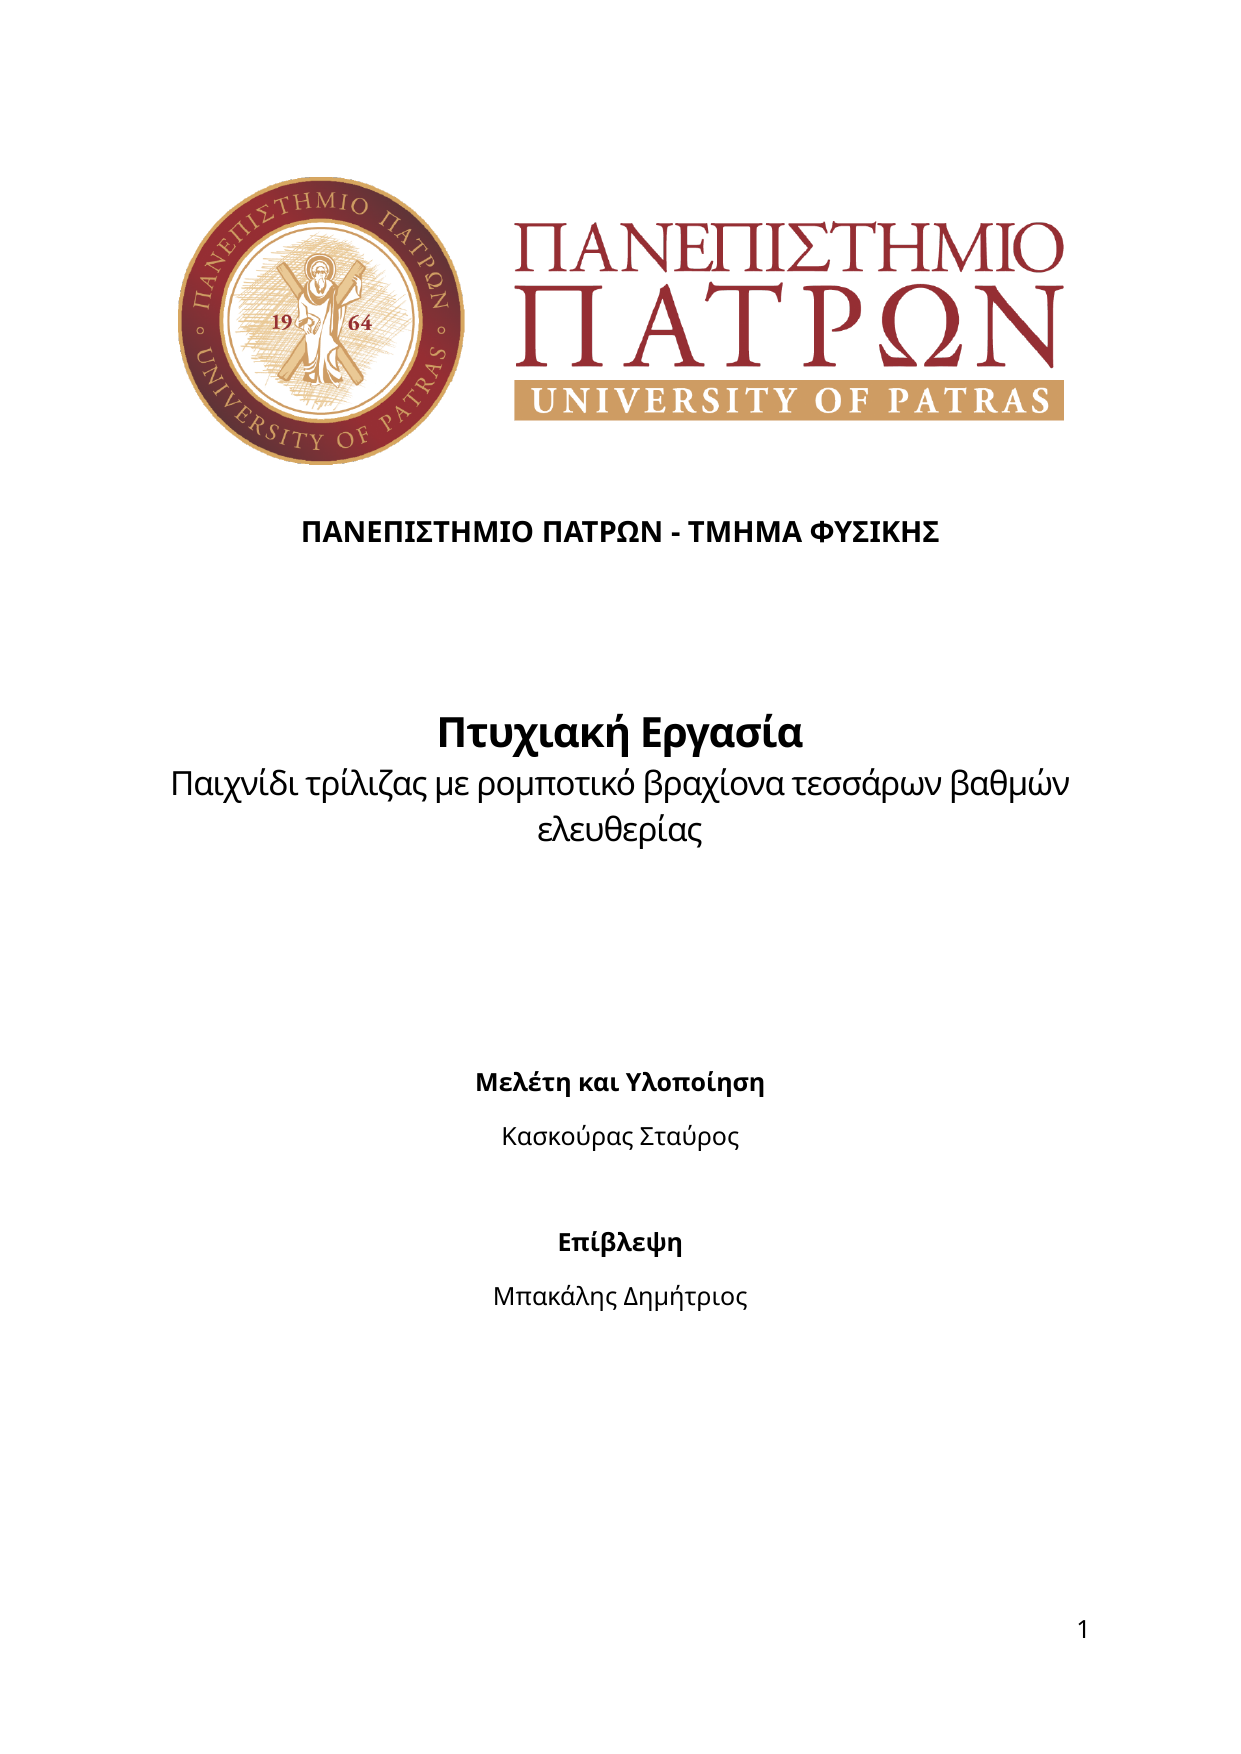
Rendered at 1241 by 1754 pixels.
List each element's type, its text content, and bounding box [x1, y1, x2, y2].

text ΠΑΝΕΠΙΣΤΗΜΙΟ ΠΑΤΡΩΝ - ΤΜΗΜΑ ΦΥΣΙΚΗΣ [150, 511, 1090, 551]
title Πτυχιακή Εργασία [150, 703, 1090, 760]
text Μελέτη και Υλοποίηση [150, 1065, 1090, 1099]
title Παιχνίδι τρίλιζας με ρομποτικό βραχίονα τεσσάρων βαθμών ελευθερίας [150, 760, 1090, 851]
text Κασκούρας Σταύρος [150, 1118, 1090, 1152]
text Μπακάλης Δημήτριος [150, 1278, 1090, 1312]
text Επίβλεψη [150, 1225, 1090, 1259]
picture [150, 150, 1091, 492]
